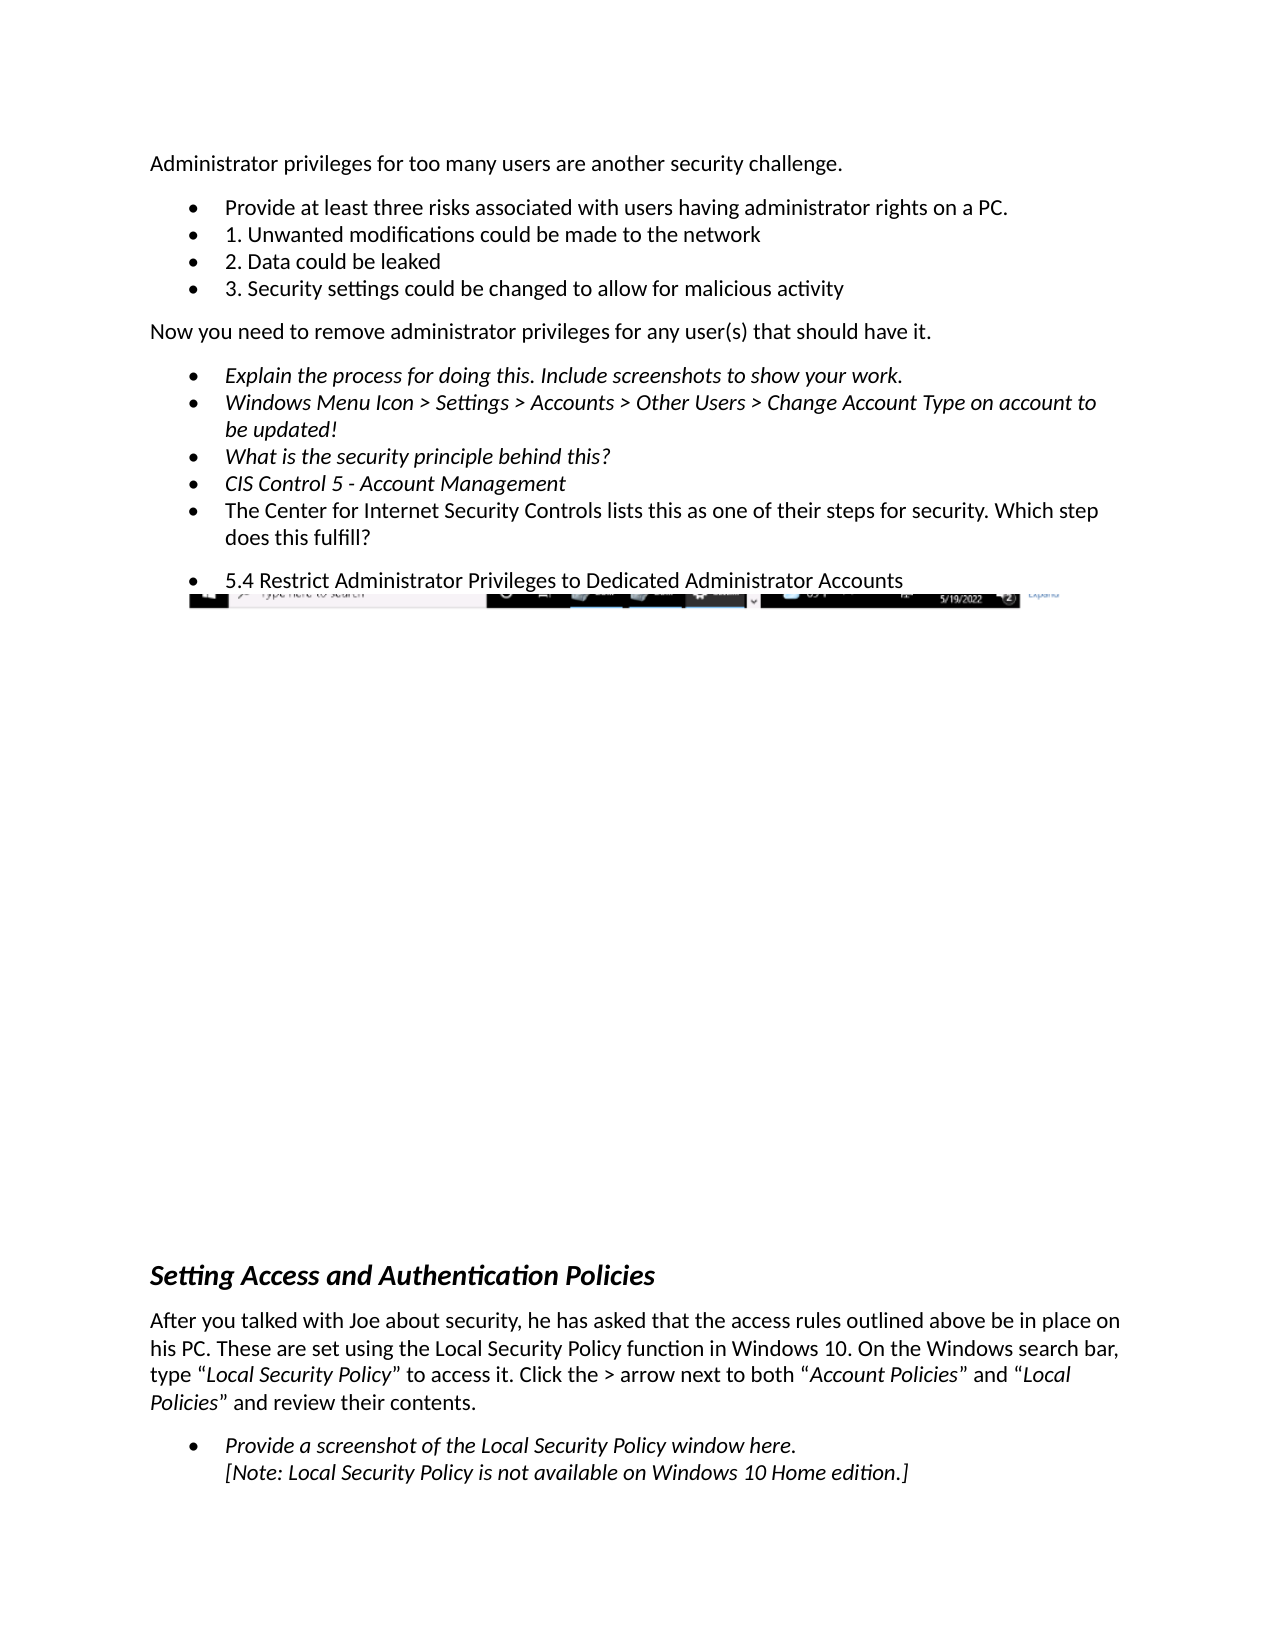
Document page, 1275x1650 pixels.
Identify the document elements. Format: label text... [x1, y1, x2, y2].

text Setting Access and Authentication Policies [150, 1264, 1125, 1291]
list 5.4 Restrict Administrator Privileges to Dedicated Administrator Accounts [187, 567, 1125, 594]
list Provide a screenshot of the Local Security Policy window here. [Note: Local Security Policy is not available on Windows 10 Home edition.] [187, 1432, 1125, 1486]
list What is the security principle behind this? [187, 443, 1125, 470]
text Now you need to remove administrator privileges for any user(s) that should have it. [150, 318, 1125, 345]
list 1. Unwanted modifications could be made to the network [187, 221, 1125, 248]
list Provide at least three risks associated with users having administrator rights on a PC. [187, 194, 1125, 221]
list Explain the process for doing this. Include screenshots to show your work. [187, 362, 1125, 389]
list The Center for Internet Security Controls lists this as one of their steps for security. Which step does this fulfill? [187, 497, 1125, 551]
list 2. Data could be leaked [187, 248, 1125, 274]
text Administrator privileges for too many users are another security challenge. [150, 150, 1125, 177]
list 3. Security settings could be changed to allow for malicious activity [187, 274, 1125, 302]
list CIS Control 5 - Account Management [187, 470, 1125, 497]
list Windows Menu Icon > Settings > Accounts > Other Users > Change Account Type on account to be updated! [187, 389, 1125, 443]
text After you talked with Joe about security, he has asked that the access rules outlined above be in place on his PC. These are set using the Local Security Policy function in Windows 10. On the Windows search bar, type “Local Security Policy” to access it. Click the > arrow next to both “Account Policies” and “Local Policies” and review their contents. [150, 1307, 1125, 1415]
